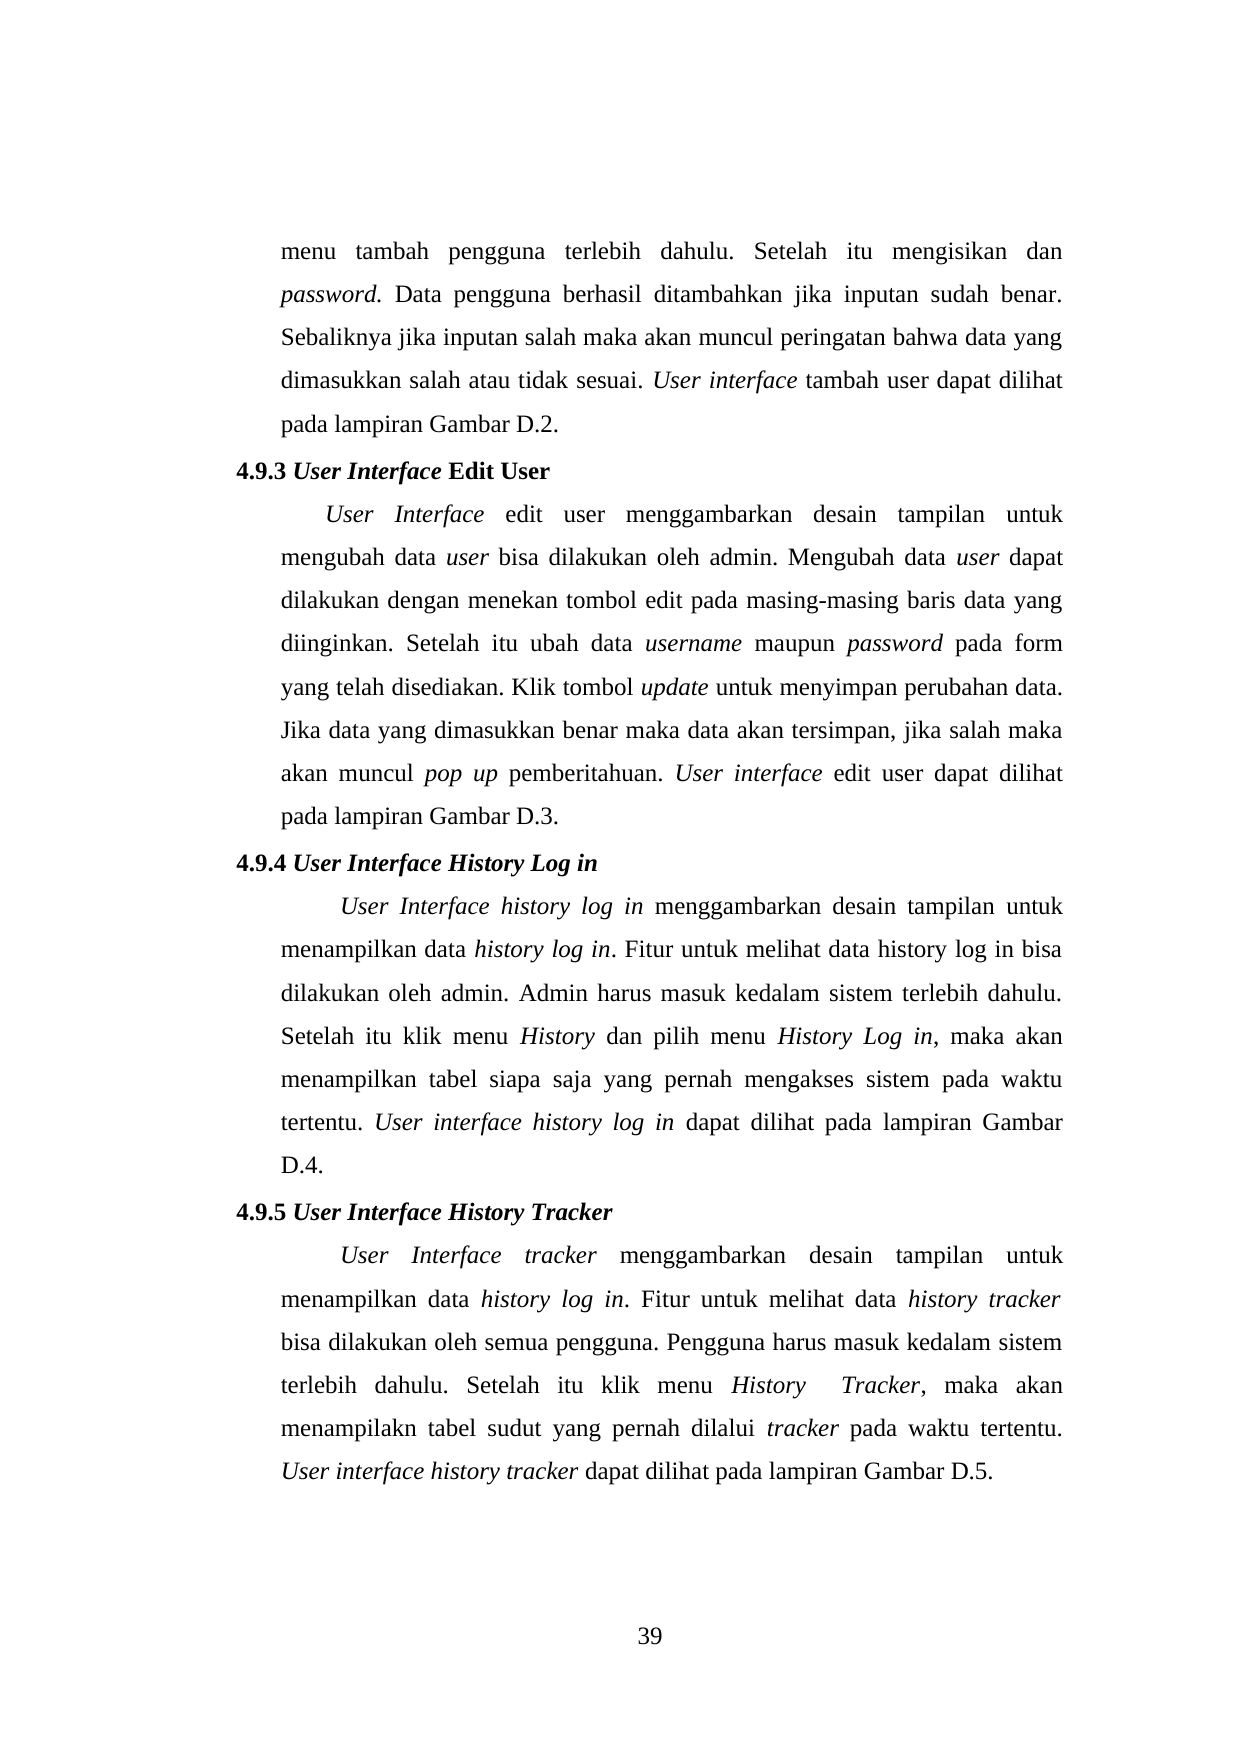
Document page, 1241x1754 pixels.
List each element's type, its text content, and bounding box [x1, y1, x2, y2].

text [281, 236, 1063, 437]
subtitle User Interface History Log in [236, 848, 1063, 877]
subtitle User Interface Edit User [236, 456, 1063, 485]
text User Interface history log in menggambarkan desain tampilan untuk menampilkan data history log in. Fitur untuk melihat data history log in bisa dilakukan oleh admin. Admin harus masuk kedalam sistem terlebih dahulu. Setelah itu klik menu History dan pilih menu History Log in, maka akan menampilkan tabel siapa saja yang pernah mengakses sistem pada waktu tertentu. User interface history log in dapat dilihat pada lampiran Gambar D.4. [281, 891, 1063, 1179]
text User Interface tracker menggambarkan desain tampilan untuk menampilkan data history log in. Fitur untuk melihat data history tracker bisa dilakukan oleh semua pengguna. Pengguna harus masuk kedalam sistem terlebih dahulu. Setelah itu klik menu History Tracker, maka akan menampilakn tabel sudut yang pernah dilalui tracker pada waktu tertentu. User interface history tracker dapat dilihat pada lampiran Gambar D.5. [281, 1241, 1063, 1485]
text User Interface edit user menggambarkan desain tampilan untuk mengubah data user bisa dilakukan oleh admin. Mengubah data user dapat dilakukan dengan menekan tombol edit pada masing-masing baris data yang diinginkan. Setelah itu ubah data username maupun password pada form yang telah disediakan. Klik tombol update untuk menyimpan perubahan data. Jika data yang dimasukkan benar maka data akan tersimpan, jika salah maka akan muncul pop up pemberitahuan. User interface edit user dapat dilihat pada lampiran Gambar D.3. [281, 499, 1063, 830]
subtitle User Interface History Tracker [236, 1197, 1063, 1226]
